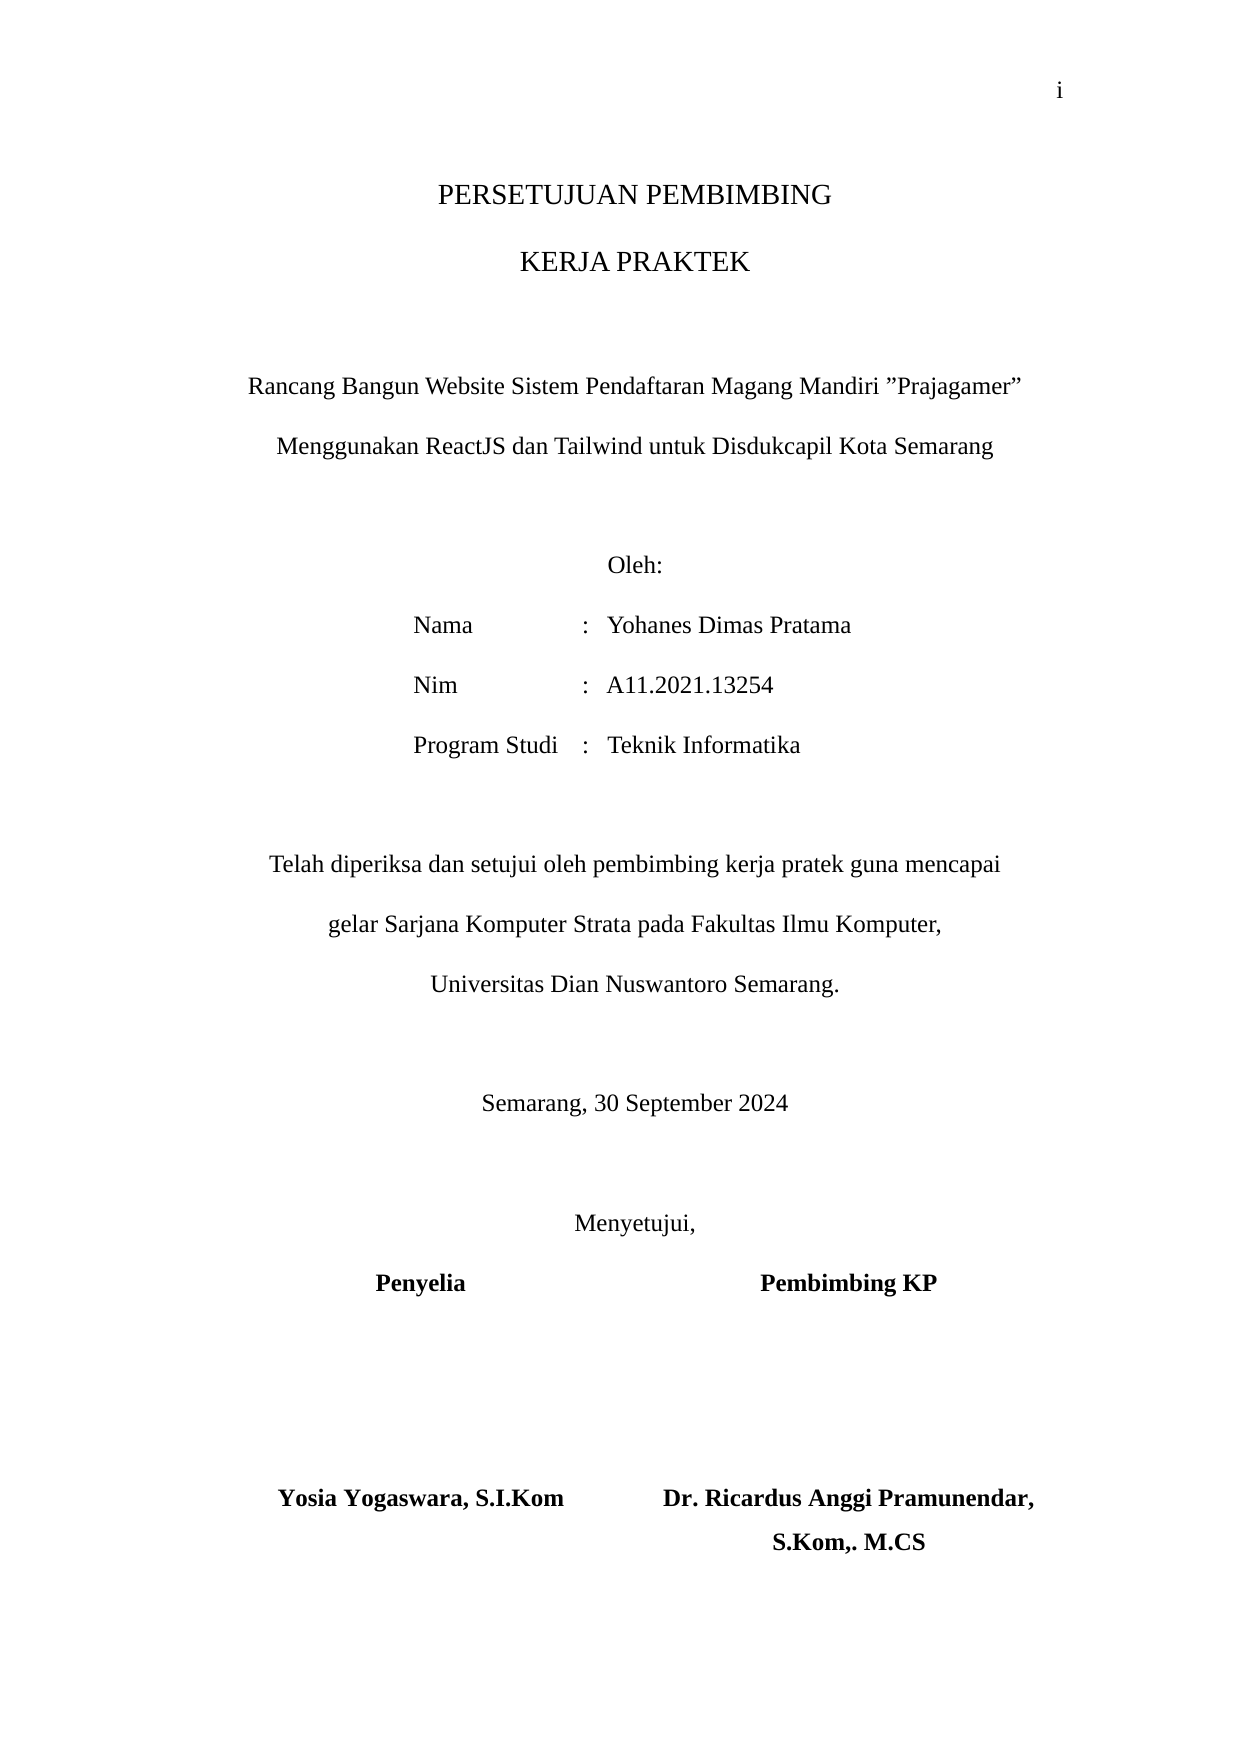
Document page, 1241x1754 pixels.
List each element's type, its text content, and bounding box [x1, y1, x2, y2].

table_header Penyelia Yosia Yogaswara, S.I.Kom [207, 1268, 634, 1569]
text PERSETUJUAN PEMBIMBING [207, 177, 1063, 211]
text Nim : A11.2021.13254 [413, 670, 1063, 699]
text KERJA PRAKTEK [207, 244, 1063, 278]
text Menyetujui, [207, 1208, 1063, 1237]
text Program Studi : Teknik Informatika [413, 730, 1063, 758]
text Universitas Dian Nuswantoro Semarang. [207, 969, 1063, 998]
text Semarang, 30 September 2024 [207, 1088, 1063, 1117]
text Nama : Yohanes Dimas Pratama [413, 610, 1063, 639]
text Menggunakan ReactJS dan Tailwind untuk Disdukcapil Kota Semarang [207, 431, 1063, 459]
text gelar Sarjana Komputer Strata pada Fakultas Ilmu Komputer, [207, 909, 1063, 938]
text Oleh: [207, 550, 1063, 579]
text Telah diperiksa dan setujui oleh pembimbing kerja pratek guna mencapai [207, 849, 1063, 878]
text Rancang Bangun Website Sistem Pendaftaran Magang Mandiri ”Prajagamer” [207, 371, 1063, 400]
table_header Pembimbing KP Dr. Ricardus Anggi Pramunendar, S.Kom,. M.CS [634, 1268, 1063, 1569]
